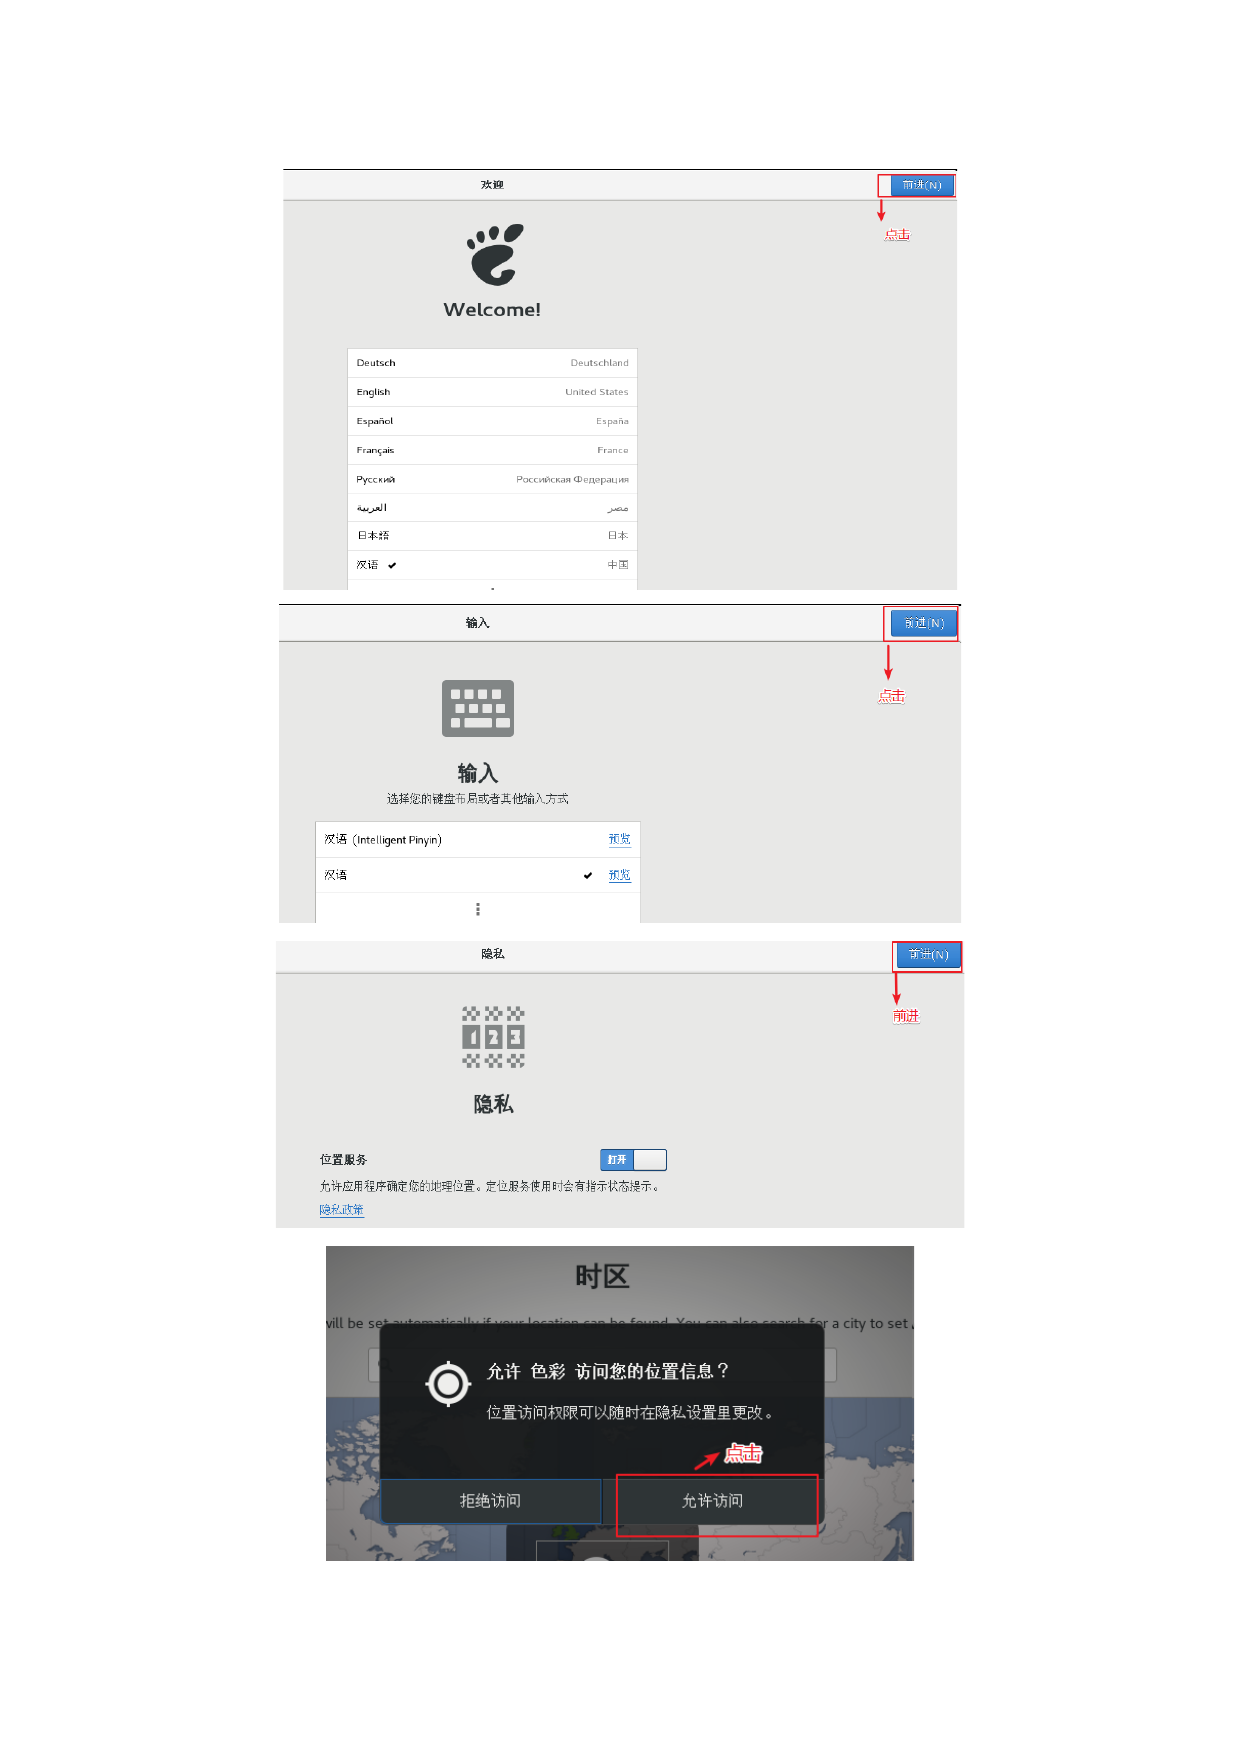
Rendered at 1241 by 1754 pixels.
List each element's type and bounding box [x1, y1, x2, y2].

picture [275, 940, 965, 1228]
picture [283, 168, 958, 590]
picture [279, 603, 962, 923]
picture [326, 1246, 915, 1561]
